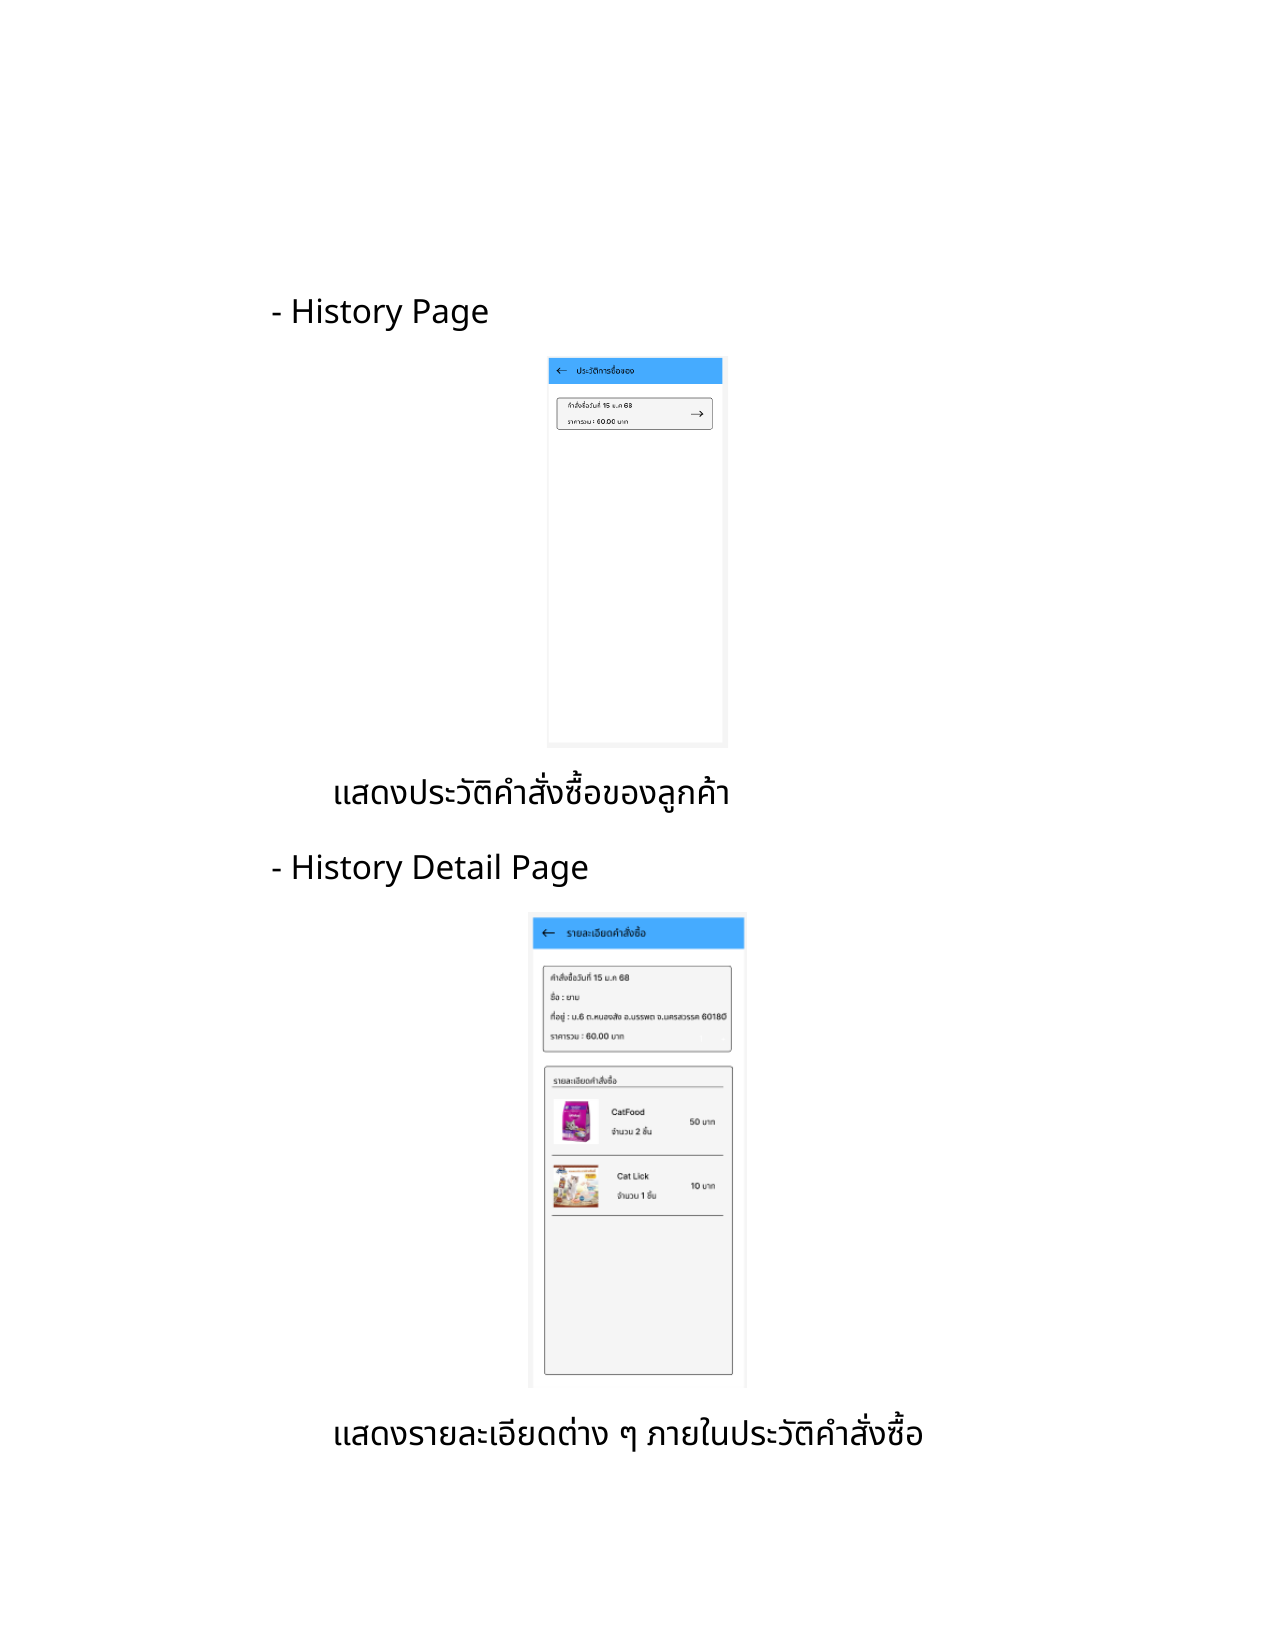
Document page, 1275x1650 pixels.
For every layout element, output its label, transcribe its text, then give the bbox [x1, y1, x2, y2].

text - History Page [150, 288, 1125, 333]
picture [546, 356, 729, 748]
text แสดงประวัติคำสั่งซื้อของลูกค้า [150, 769, 1125, 820]
text - History Detail Page [150, 844, 1125, 889]
text แสดงรายละเอียดต่าง ๆ ภายในประวัติคำสั่งซื้อ [150, 1410, 1125, 1460]
picture [528, 912, 747, 1388]
